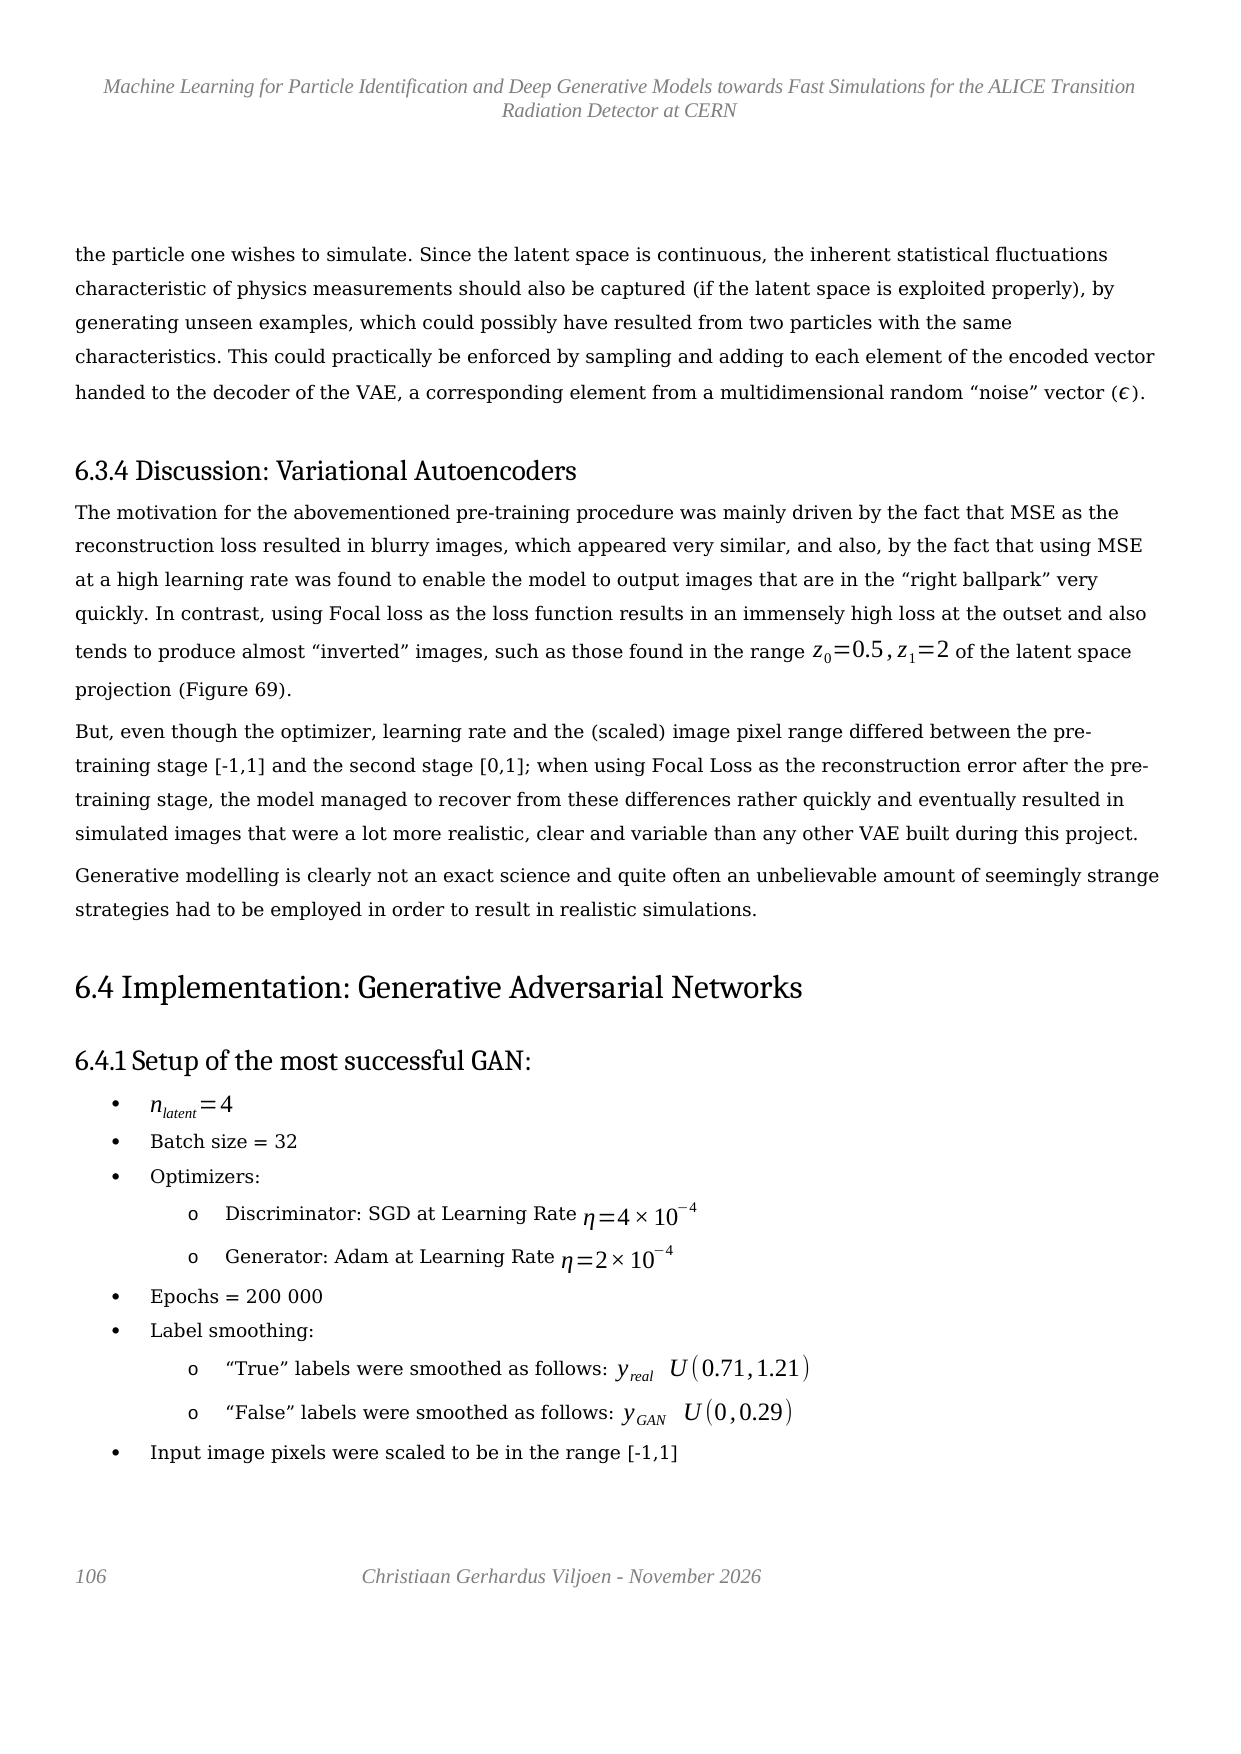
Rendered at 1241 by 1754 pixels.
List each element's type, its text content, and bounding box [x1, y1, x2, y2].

subtitle Implementation: Generative Adversarial Networks [75, 968, 1165, 1007]
list Epochs = 200 000 [112, 1285, 1165, 1308]
list Generator: Adam at Learning Rate [187, 1242, 1165, 1273]
list “False” labels were smoothed as follows: [187, 1397, 1165, 1429]
text But, even though the optimizer, learning rate and the (scaled) image pixel range differed between the pre-training stage [-1,1] and the second stage [0,1]; when using Focal Loss as the reconstruction error after the pre-training stage, the model managed to recover from these differences rather quickly and eventually resulted in simulated images that were a lot more realistic, clear and variable than any other VAE built during this project. [75, 720, 1165, 844]
list Optimizers: [112, 1164, 1165, 1187]
subtitle Setup of the most successful GAN: [75, 1044, 1165, 1078]
list Discriminator: SGD at Learning Rate [187, 1198, 1165, 1229]
list “True” labels were smoothed as follows: [187, 1353, 1165, 1385]
subtitle Discussion: Variational Autoencoders [75, 454, 1165, 488]
list Batch size = 32 [112, 1130, 1165, 1153]
text Generative modelling is clearly not an exact science and quite often an unbelievable amount of seemingly strange strategies had to be employed in order to result in realistic simulations. [75, 863, 1165, 920]
list Label smoothing: [112, 1319, 1165, 1342]
list Input image pixels were scaled to be in the range [-1,1] [112, 1441, 1165, 1464]
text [75, 243, 1165, 406]
text The motivation for the abovementioned pre-training procedure was mainly driven by the fact that MSE as the reconstruction loss resulted in blurry images, which appeared very similar, and also, by the fact that using MSE at a high learning rate was found to enable the model to output images that are in the “right ballpark” very quickly. In contrast, using Focal loss as the loss function results in an immensely high loss at the outset and also tends to produce almost “inverted” images, such as those found in the range of the latent space projection (Figure 69). [75, 501, 1165, 701]
